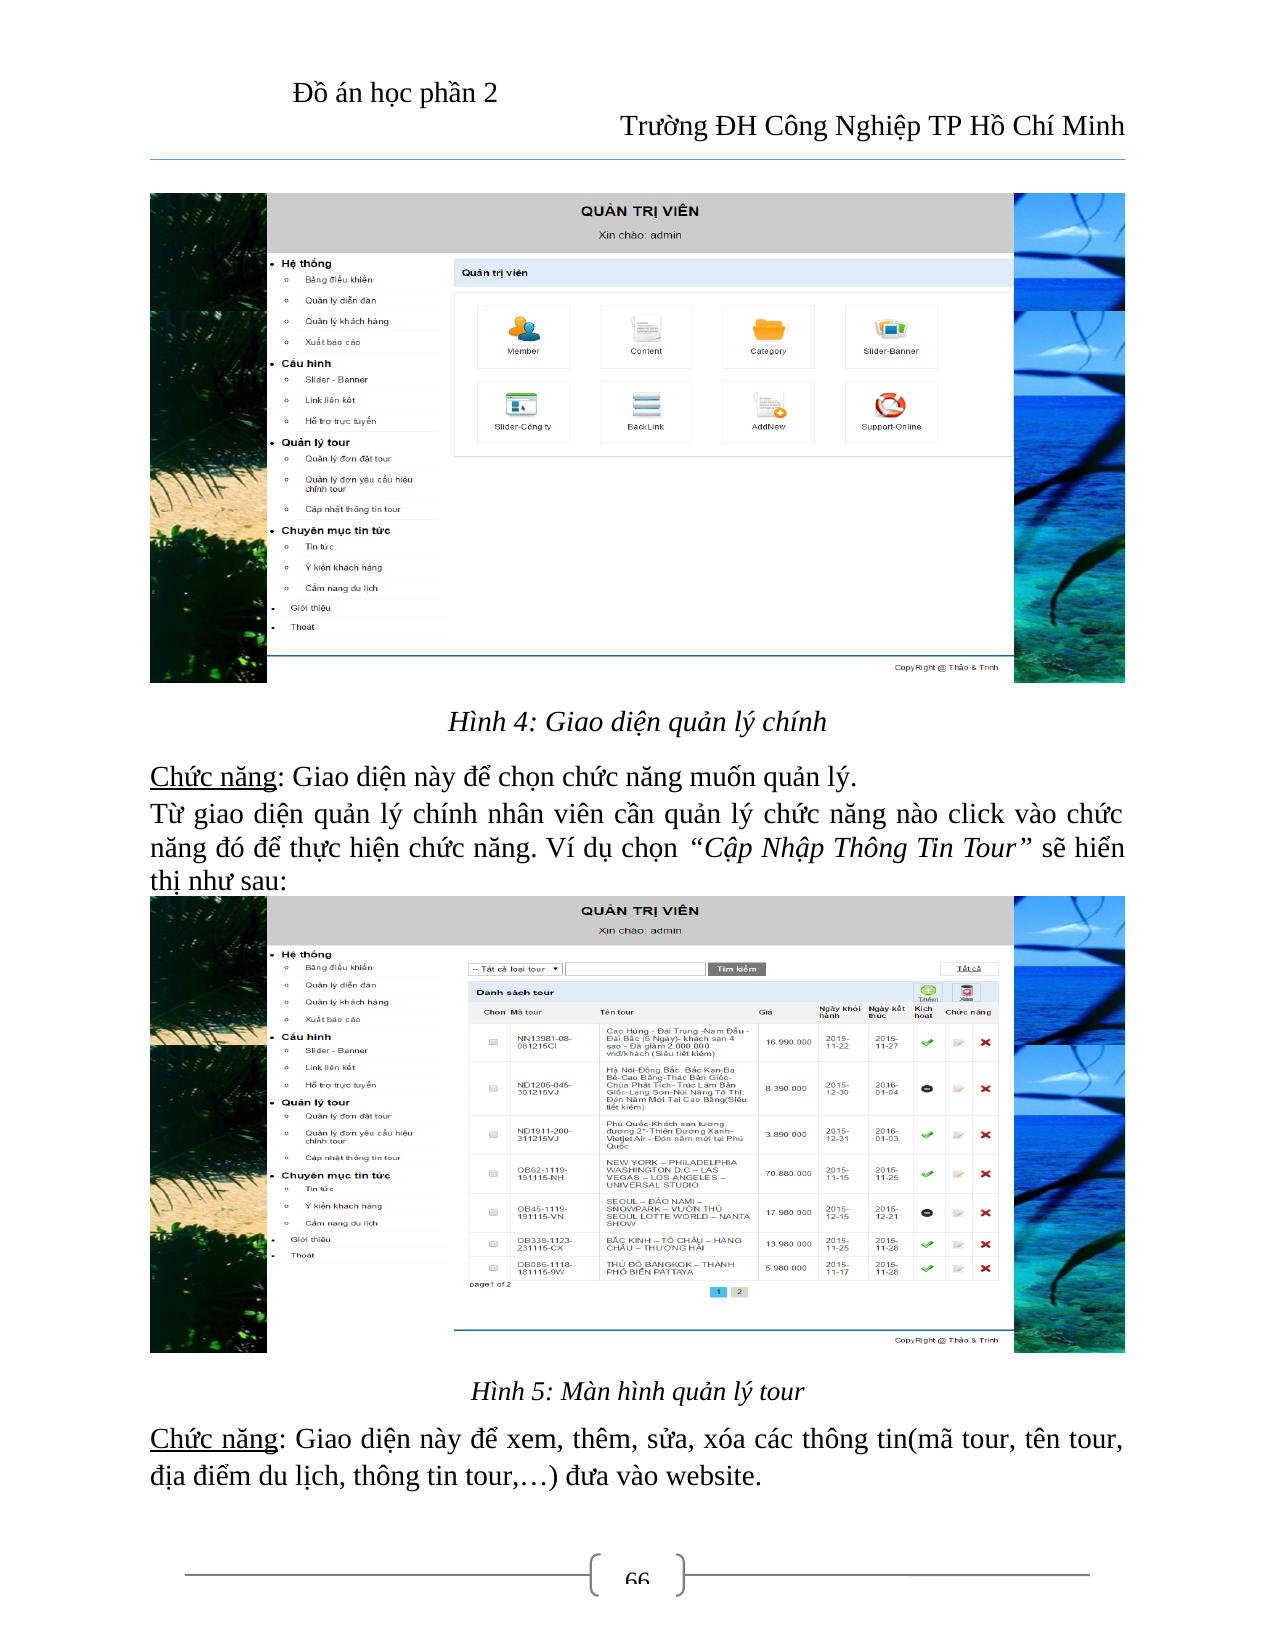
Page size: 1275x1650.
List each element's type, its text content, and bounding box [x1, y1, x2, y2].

list Hình 5: Màn hình quản lý tour [150, 1375, 1125, 1406]
picture [150, 896, 1125, 1353]
list Từ giao diện quản lý chính nhân viên cần quản lý chức năng nào click vào chức năng đó để thực hiện chức năng. Ví dụ chọn “Cập Nhập Thông Tin Tour” sẽ hiển thị như sau: [150, 796, 1125, 896]
picture [150, 193, 1125, 683]
text Chức năng: Giao diện này để chọn chức năng muốn quản lý. [150, 759, 1125, 793]
text Hình 4: Giao diện quản lý chính [150, 704, 1125, 738]
text Chức năng: Giao diện này để xem, thêm, sửa, xóa các thông tin(mã tour, tên tour, địa điểm du lịch, thông tin tour,…) đưa vào website. [150, 1421, 1125, 1492]
